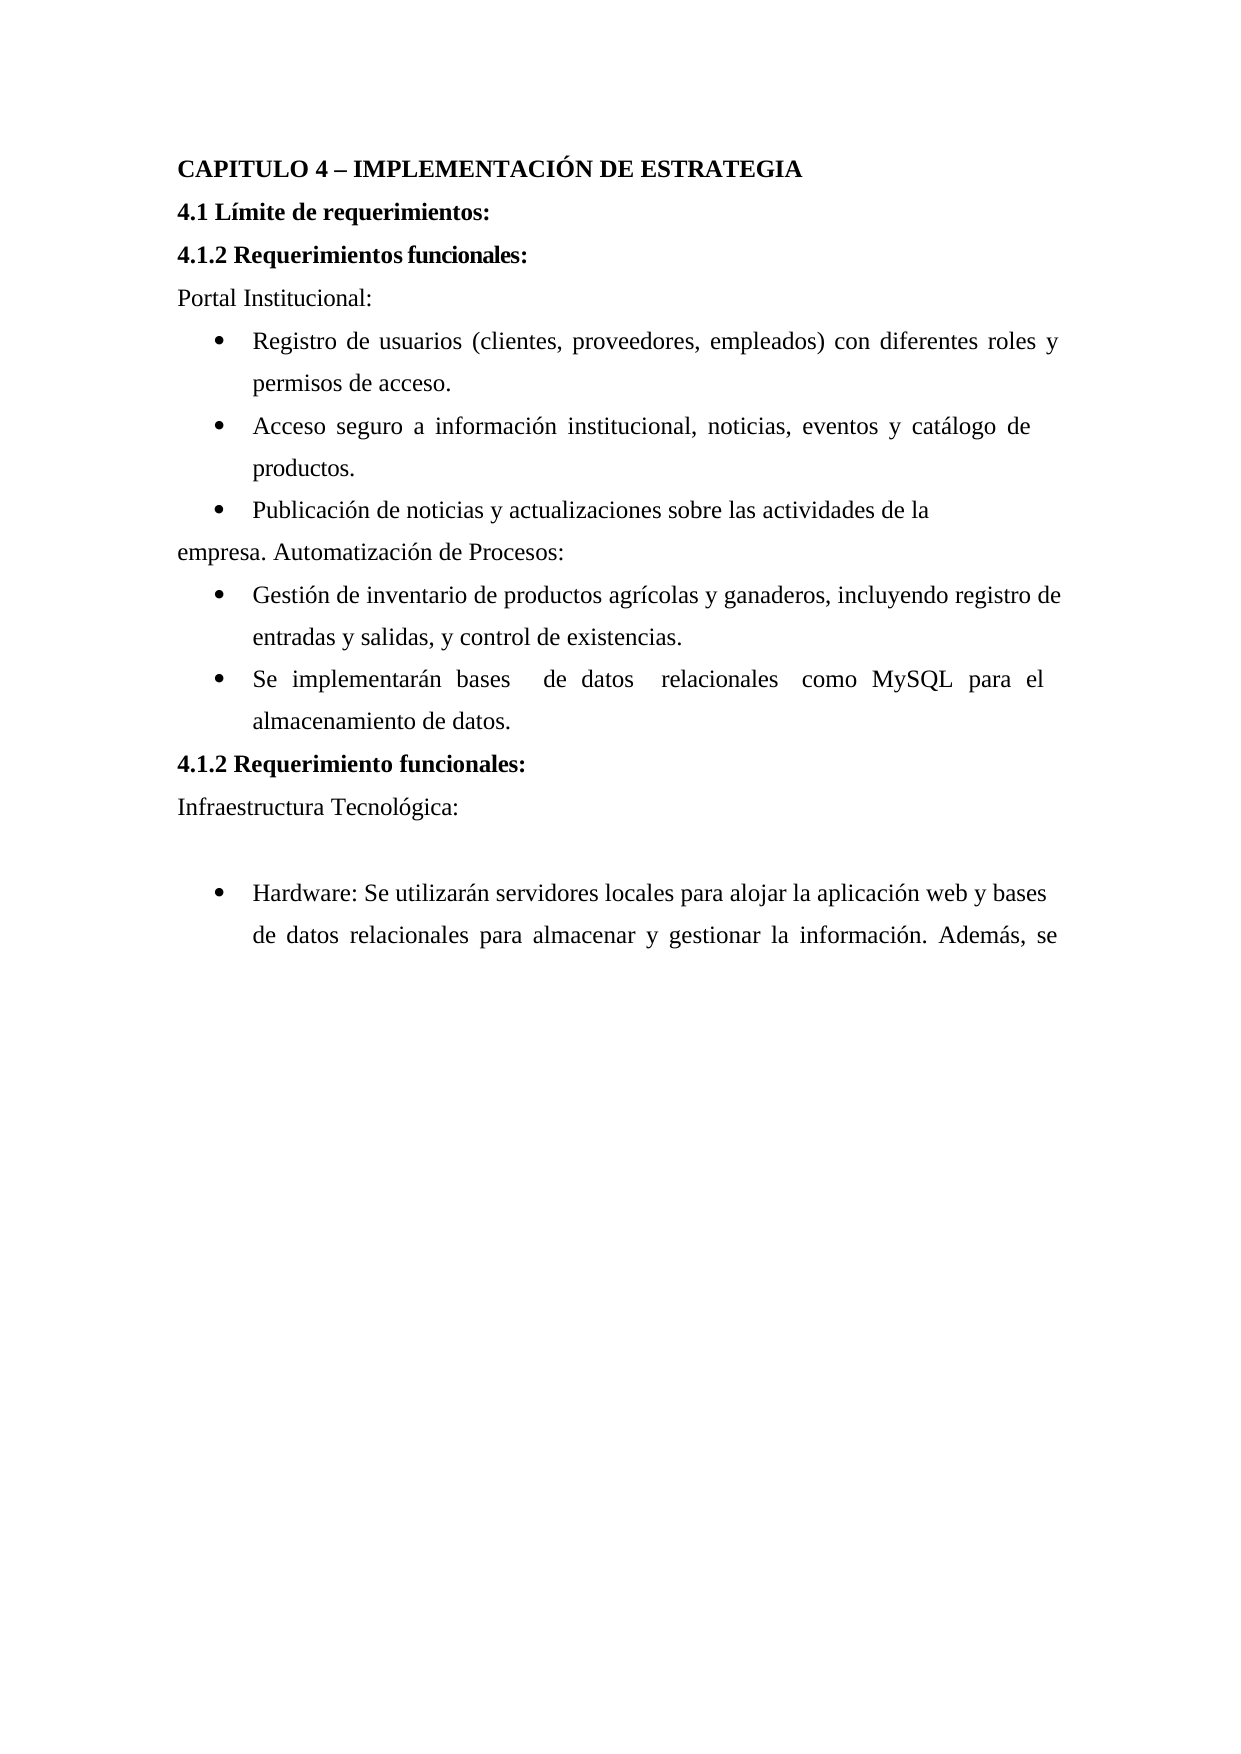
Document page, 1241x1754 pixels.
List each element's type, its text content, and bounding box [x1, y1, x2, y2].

list Gestión de inventario de productos agrícolas y ganaderos, incluyendo registro de entradas y salidas, y control de existencias. [215, 580, 1063, 650]
text Infraestructura Tecnológica: [177, 792, 1076, 821]
list Registro de usuarios (clientes, proveedores, empleados) con diferentes roles y permisos de acceso. [215, 326, 1062, 397]
subtitle CAPITULO 4 – IMPLEMENTACIÓN DE ESTRATEGIA [177, 154, 1076, 183]
text 4.1.2 Requerimiento funcionales: [177, 749, 1076, 778]
list Requerimientos funcionales: [177, 240, 1076, 269]
list Límite de requerimientos: [177, 197, 1076, 226]
list Acceso seguro a información institucional, noticias, eventos y catálogo de productos. [215, 411, 1062, 481]
list Se implementarán bases de datos relacionales como MySQL para el almacenamiento de datos. [215, 664, 1062, 735]
list Hardware: Se utilizarán servidores locales para alojar la aplicación web y bases de datos relacionales para almacenar y gestionar la información. Además, se [215, 878, 1062, 949]
list Publicación de noticias y actualizaciones sobre las actividades de la empresa. Automatización de Procesos: [177, 495, 1024, 566]
text Portal Institucional: [177, 283, 1076, 312]
